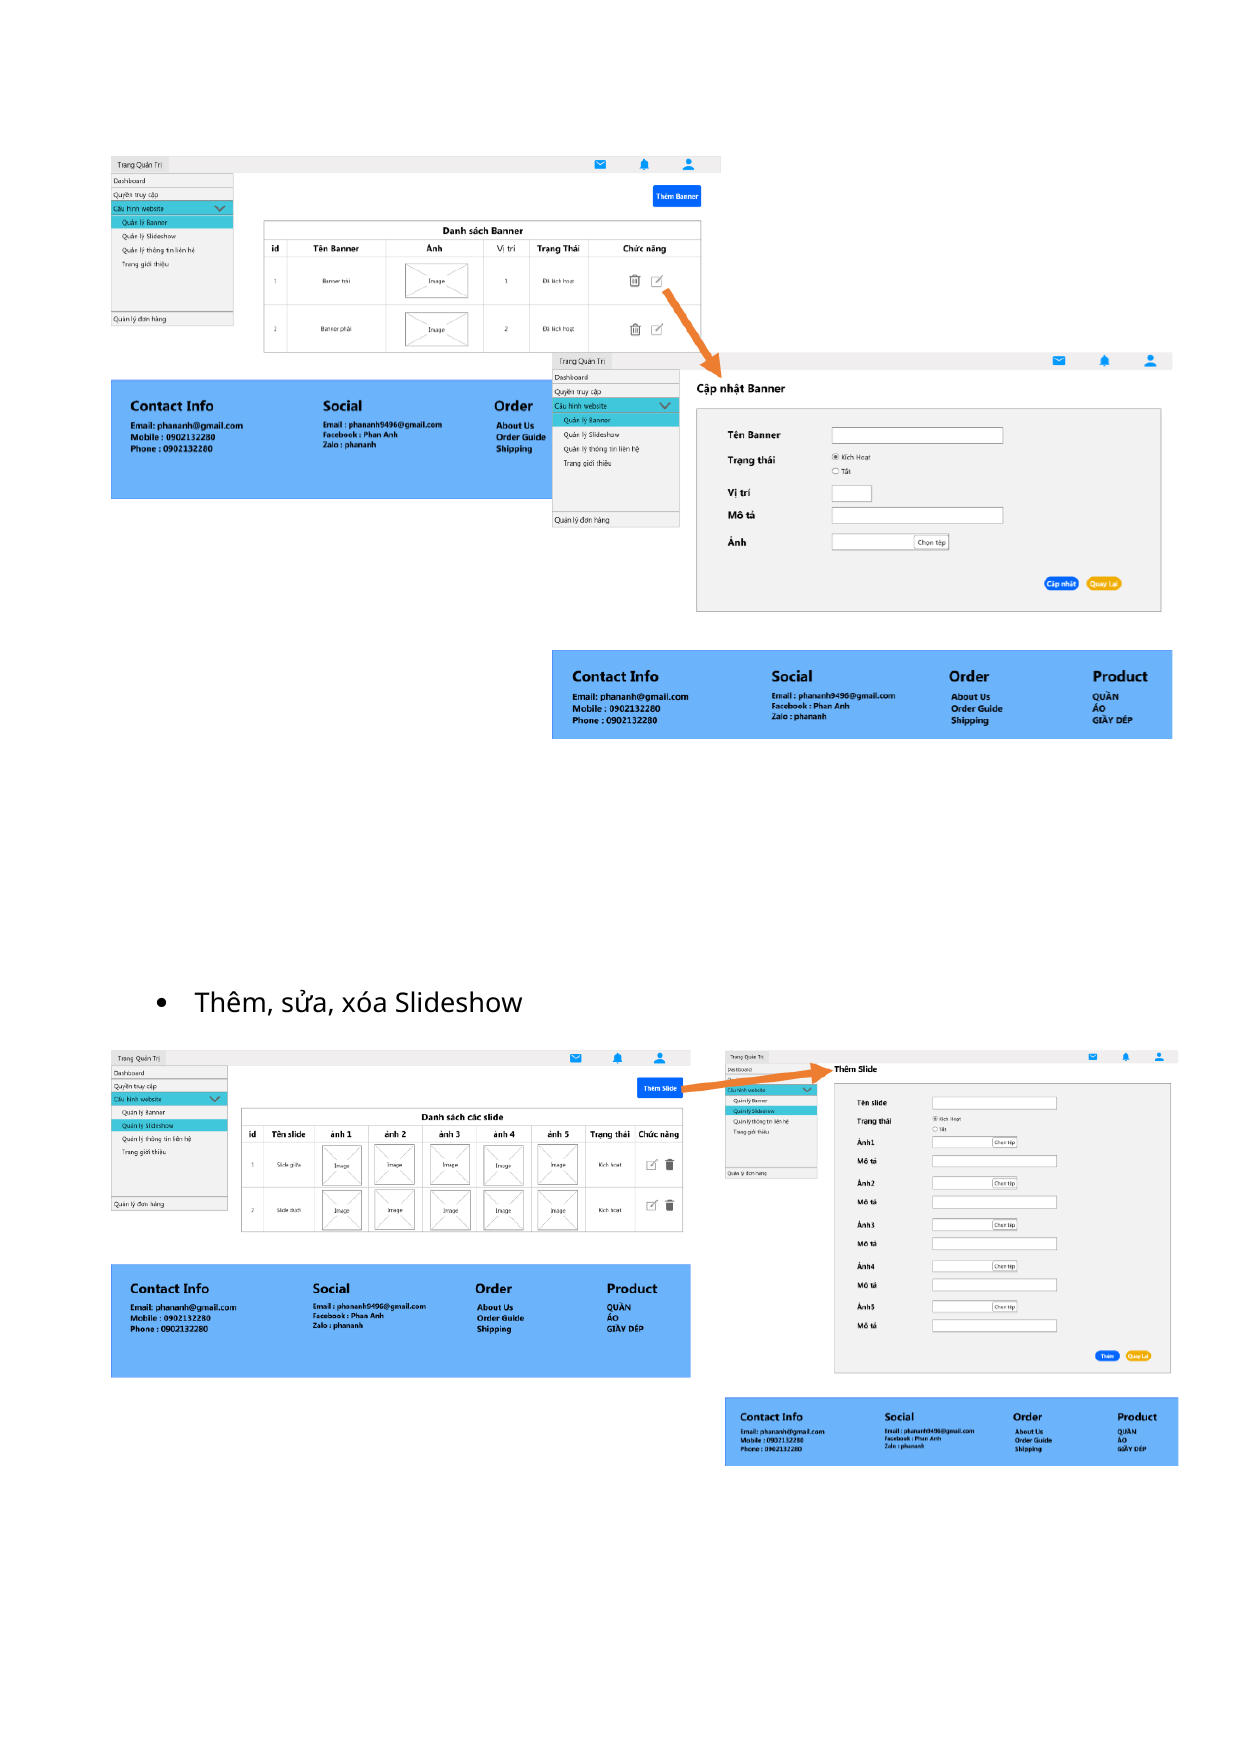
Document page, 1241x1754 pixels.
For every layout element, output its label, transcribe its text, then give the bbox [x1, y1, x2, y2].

list Thêm, sửa, xóa Slideshow [157, 984, 1090, 1021]
picture [105, 1040, 1179, 1466]
picture [105, 150, 1173, 739]
